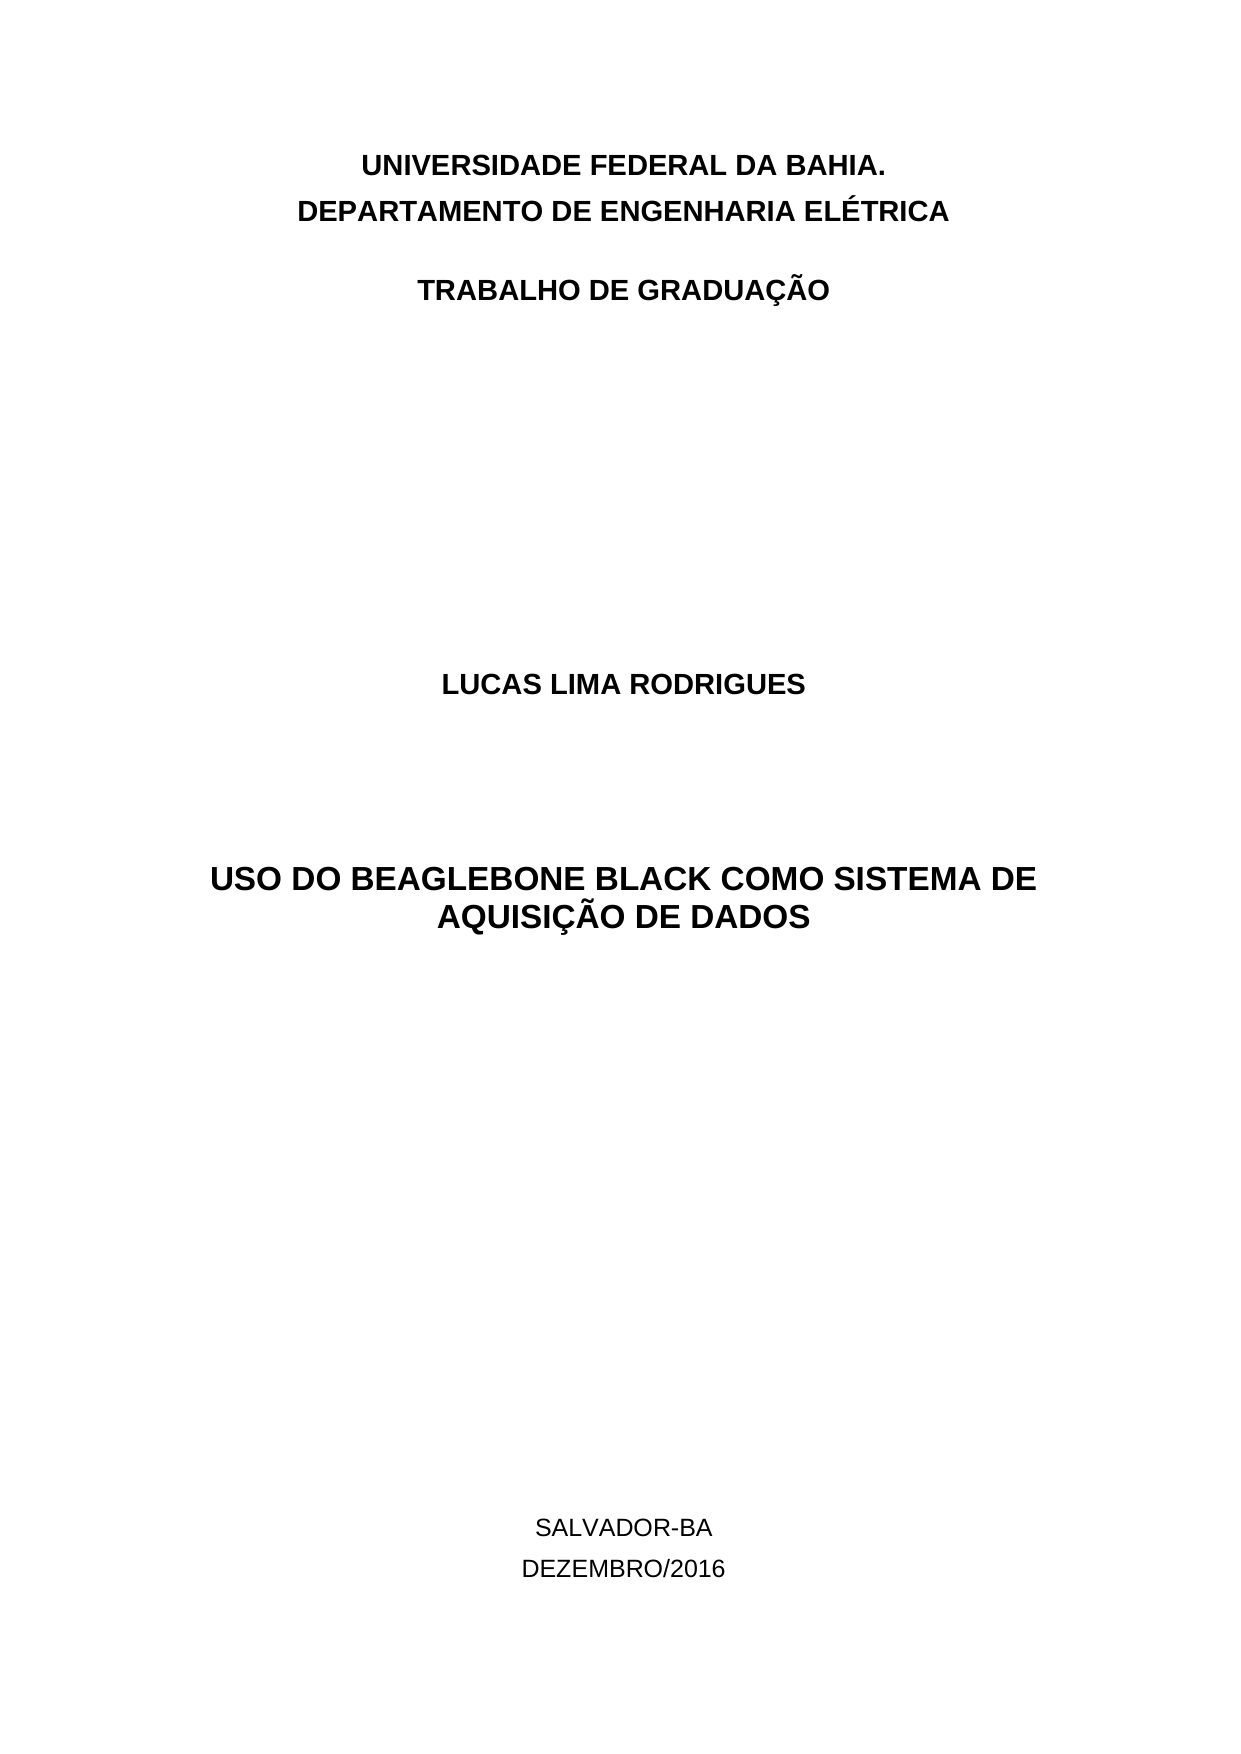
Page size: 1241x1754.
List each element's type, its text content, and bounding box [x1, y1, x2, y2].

table_cell Lucas lima Rodrigues [166, 319, 1081, 713]
table_cell [166, 273, 1081, 319]
table_cell [166, 949, 1081, 1554]
table_cell [166, 713, 1081, 948]
table_cell [166, 194, 1081, 273]
table_header [166, 148, 1081, 194]
